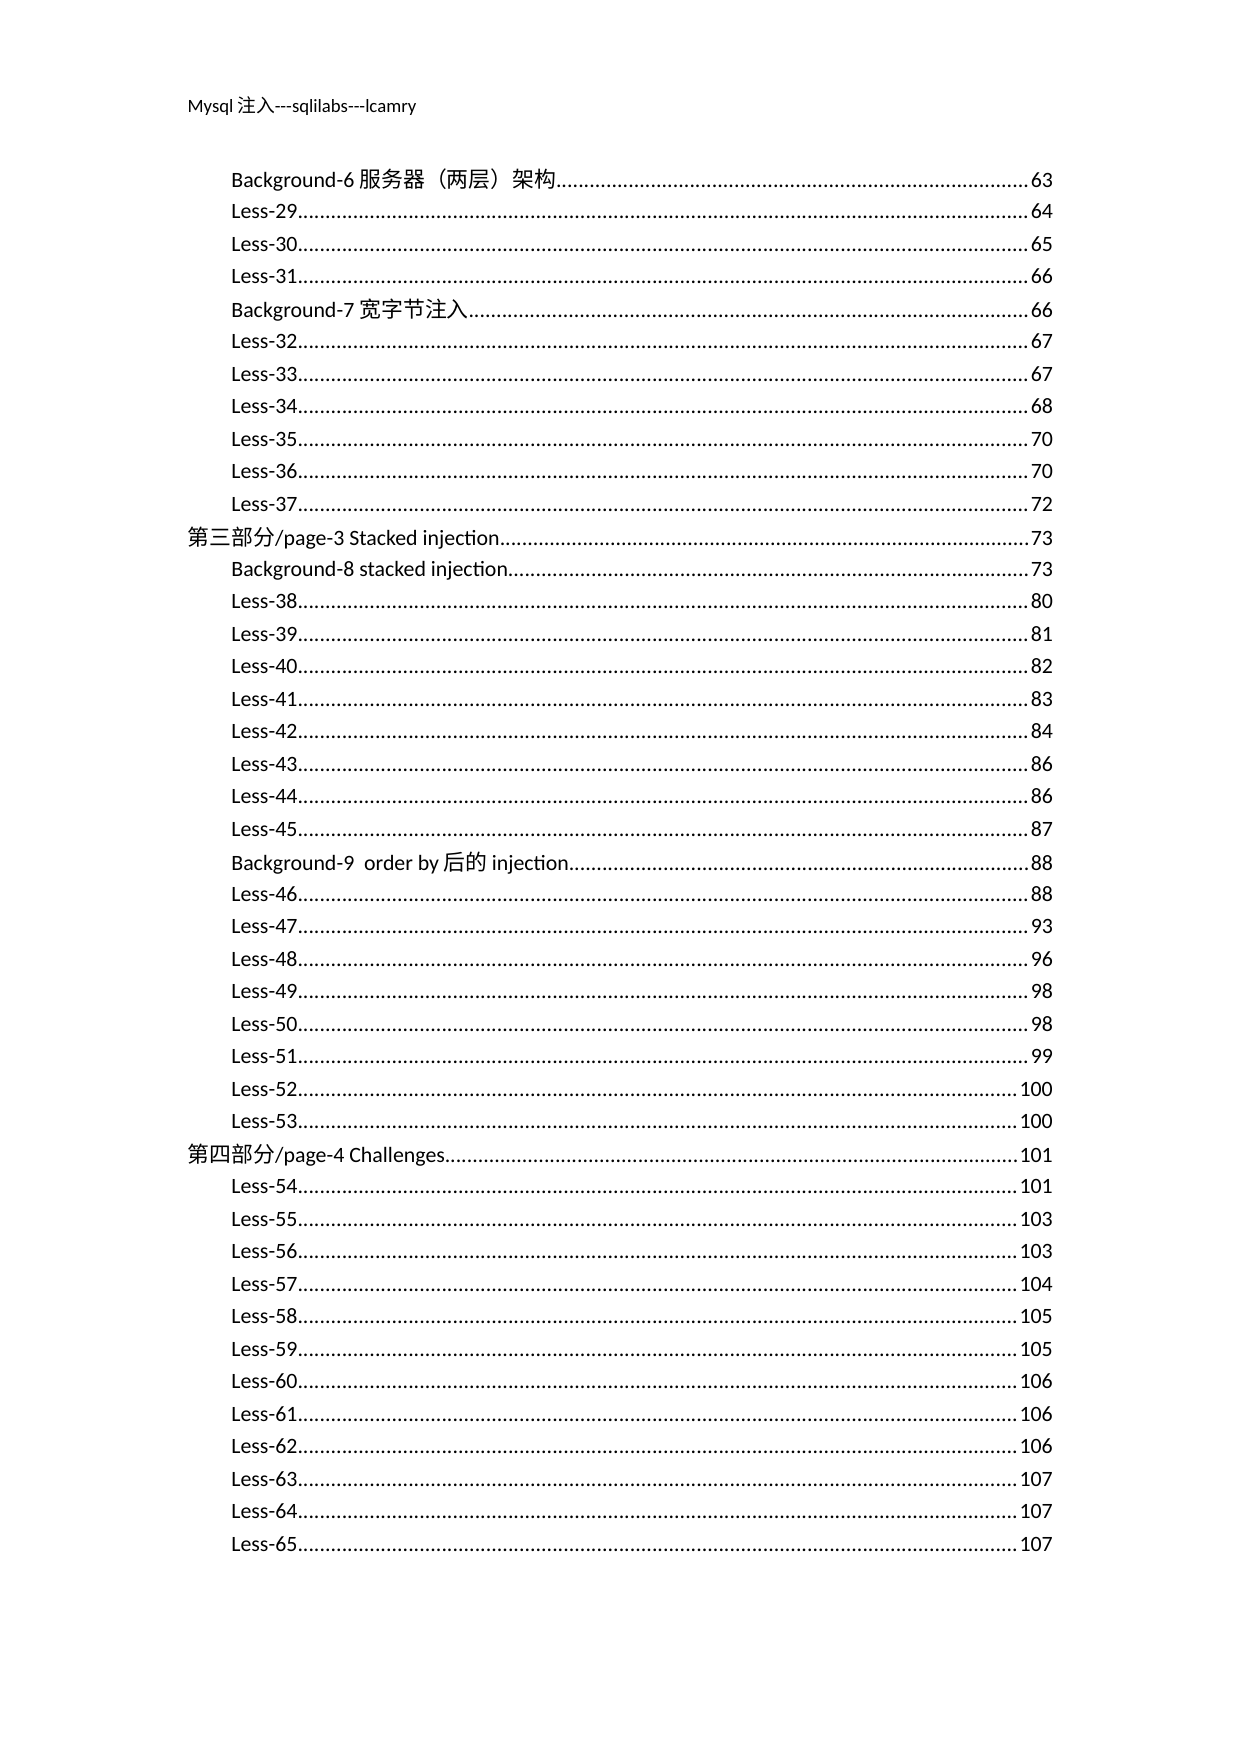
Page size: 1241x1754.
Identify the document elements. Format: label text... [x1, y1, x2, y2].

text Less-41 83 [231, 682, 1053, 714]
text Less-53 100 [231, 1104, 1053, 1137]
text Less-32 67 [231, 324, 1053, 357]
text Less-55 103 [231, 1202, 1053, 1234]
text Less-61 106 [231, 1397, 1053, 1429]
text Less-62 106 [231, 1429, 1053, 1462]
text Less-50 98 [231, 1007, 1053, 1039]
text Less-45 87 [231, 812, 1053, 844]
text Less-40 82 [231, 649, 1053, 682]
text Less-39 81 [231, 617, 1053, 649]
text Background-6 服务器（两层）架构 63 [231, 162, 1053, 194]
text 第三部分/page-3 Stacked injection 73 [187, 519, 1053, 552]
text Less-38 80 [231, 584, 1053, 617]
text 第四部分/page-4 Challenges 101 [187, 1137, 1053, 1169]
text Less-51 99 [231, 1039, 1053, 1072]
text Less-35 70 [231, 422, 1053, 454]
text Less-64 107 [231, 1494, 1053, 1527]
text Less-46 88 [231, 877, 1053, 909]
text Less-42 84 [231, 714, 1053, 747]
text Less-57 104 [231, 1267, 1053, 1299]
text Less-30 65 [231, 227, 1053, 259]
text Less-52 100 [231, 1072, 1053, 1104]
text Less-63 107 [231, 1462, 1053, 1494]
text Less-58 105 [231, 1299, 1053, 1332]
text Less-59 105 [231, 1332, 1053, 1364]
text Less-33 67 [231, 357, 1053, 389]
text Less-49 98 [231, 974, 1053, 1007]
text Less-44 86 [231, 779, 1053, 812]
text Less-43 86 [231, 747, 1053, 779]
text Less-54 101 [231, 1169, 1053, 1202]
text Less-34 68 [231, 389, 1053, 422]
text Less-56 103 [231, 1234, 1053, 1267]
text Background-7 宽字节注入 66 [231, 292, 1053, 324]
text Less-47 93 [231, 909, 1053, 942]
text Background-9 order by后的injection 88 [231, 844, 1053, 877]
text Less-65 107 [231, 1527, 1053, 1559]
text Less-29 64 [231, 194, 1053, 227]
text Less-36 70 [231, 454, 1053, 487]
text Less-48 96 [231, 942, 1053, 974]
text Less-60 106 [231, 1364, 1053, 1397]
text Background-8 stacked injection 73 [231, 552, 1053, 584]
text Less-37 72 [231, 487, 1053, 519]
text Less-31 66 [231, 259, 1053, 292]
